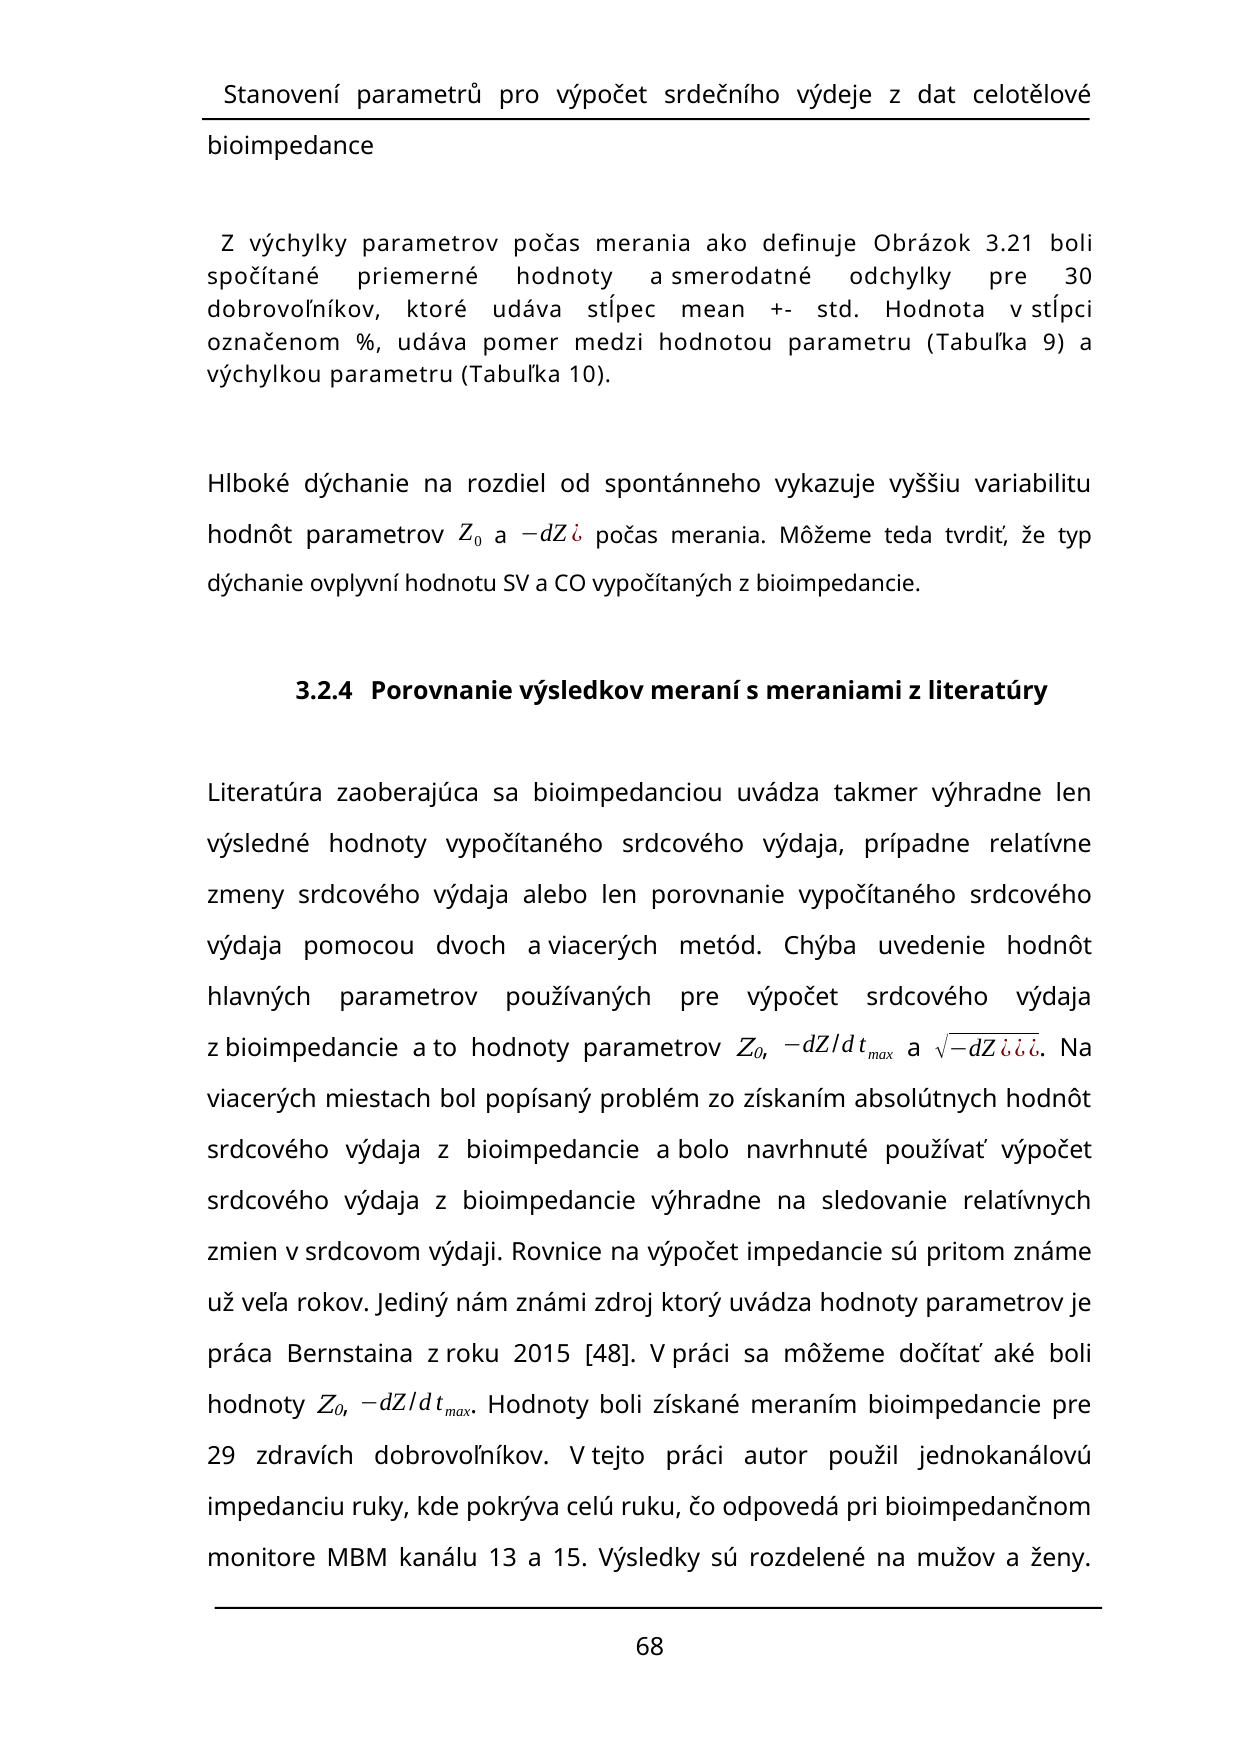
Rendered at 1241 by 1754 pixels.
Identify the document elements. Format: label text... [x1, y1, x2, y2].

subtitle Porovnanie výsledkov meraní s meraniami z literatúry [295, 672, 1092, 706]
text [207, 774, 1092, 1574]
text Hlboké dýchanie na rozdiel od spontánneho vykazuje vyššiu variabilitu hodnôt parametrov a počas merania. Môžeme teda tvrdiť, že typ dýchanie ovplyvní hodnotu SV a CO vypočítaných z bioimpedancie. [207, 466, 1092, 598]
